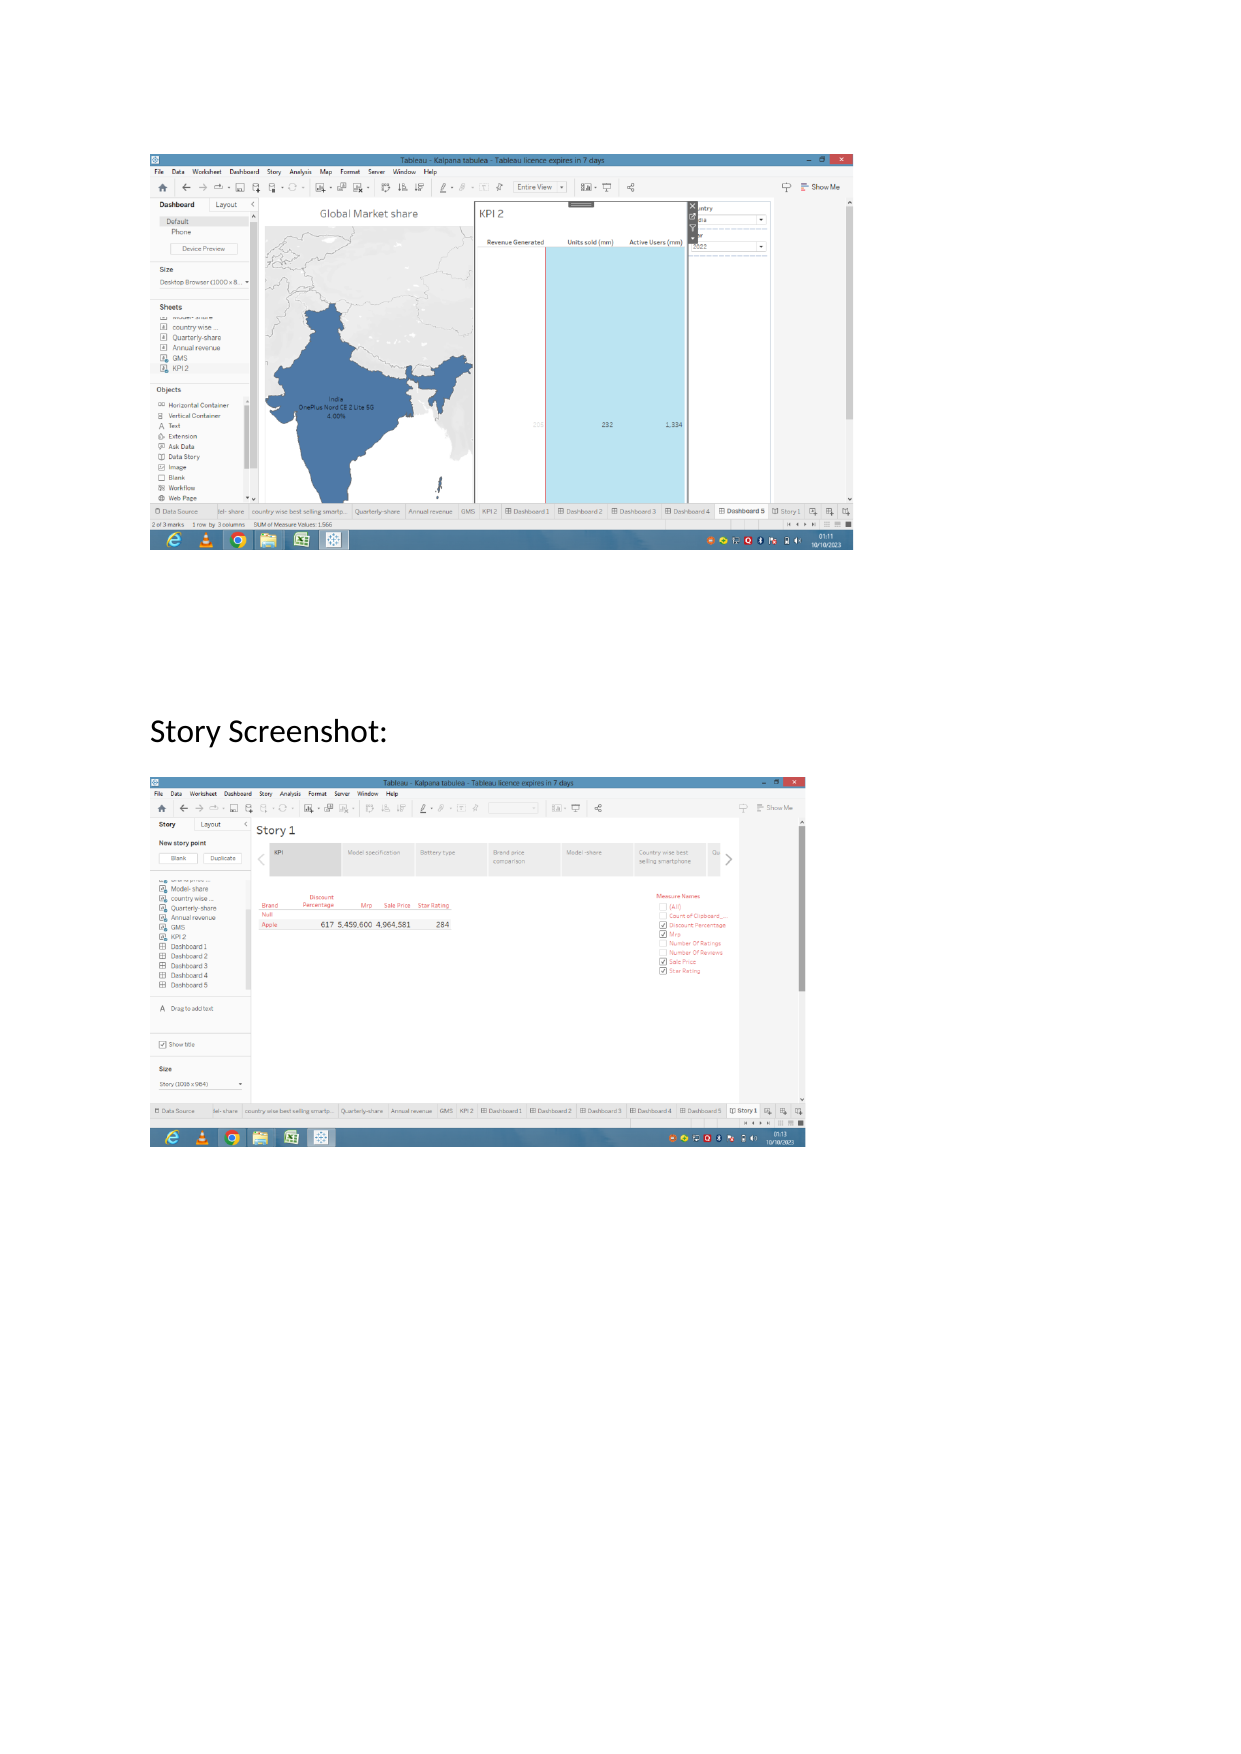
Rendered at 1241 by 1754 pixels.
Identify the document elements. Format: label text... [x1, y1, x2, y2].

picture [150, 154, 854, 550]
picture [150, 777, 806, 1147]
text Story Screenshot: [150, 710, 1090, 751]
